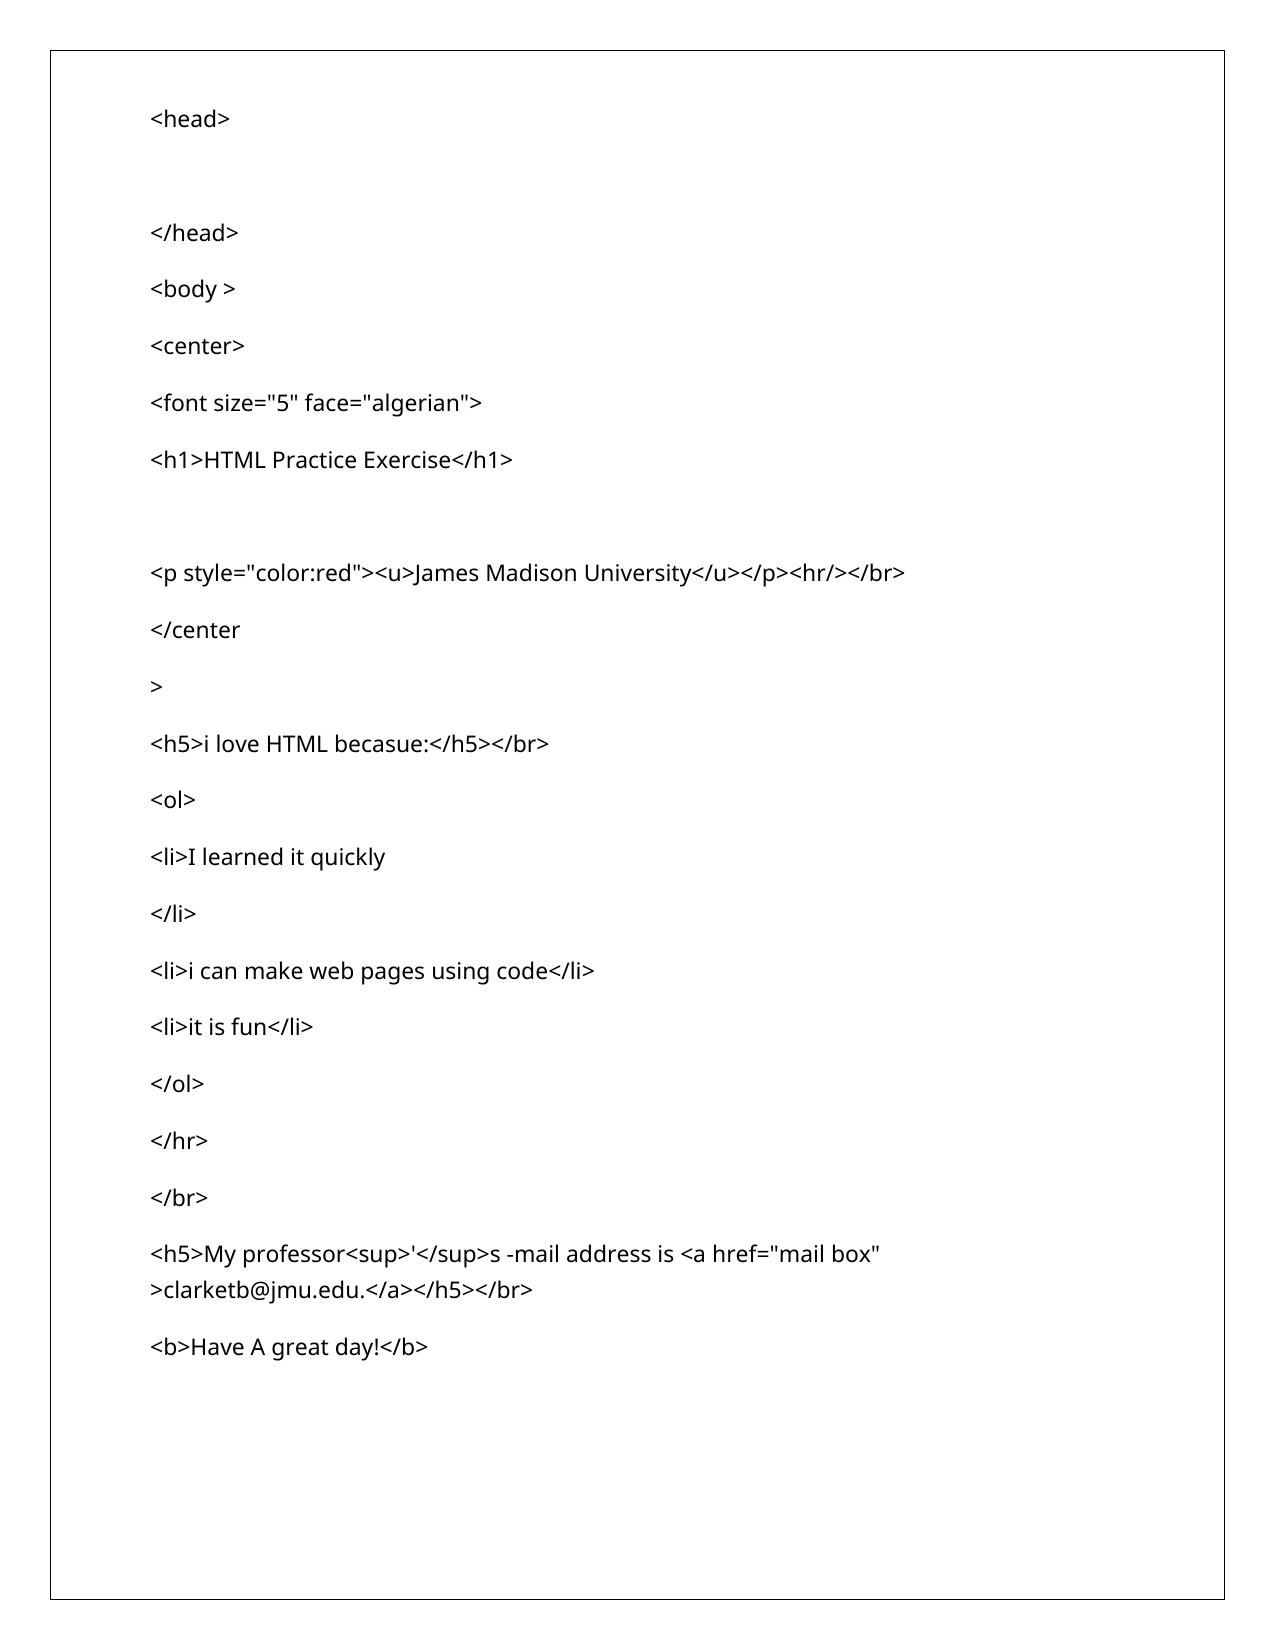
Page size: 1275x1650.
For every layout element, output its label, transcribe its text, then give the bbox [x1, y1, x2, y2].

text </center [150, 614, 1125, 645]
text <h1>HTML Practice Exercise</h1> [150, 444, 1125, 475]
text <font size="5" face="algerian"> [150, 387, 1125, 418]
text <ol> [150, 784, 1125, 816]
text <h5>My professor<sup>'</sup>s -mail address is <a href="mail box" >clarketb@jmu.edu.</a></h5></br> [150, 1238, 1125, 1306]
text </ol> [150, 1068, 1125, 1099]
text <body > [150, 273, 1125, 304]
text <li>i can make web pages using code</li> [150, 954, 1125, 986]
text <b>Have A great day!</b> [150, 1331, 1125, 1362]
text <h5>i love HTML becasue:</h5></br> [150, 727, 1125, 759]
text </hr> [150, 1125, 1125, 1156]
text </head> [150, 217, 1125, 248]
text <li>it is fun</li> [150, 1011, 1125, 1043]
text <head> [150, 103, 1125, 134]
text </li> [150, 898, 1125, 929]
text > [150, 671, 1125, 702]
text </br> [150, 1182, 1125, 1213]
text <p style="color:red"><u>James Madison University</u></p><hr/></br> [150, 557, 1125, 588]
text <li>I learned it quickly [150, 841, 1125, 872]
text <center> [150, 330, 1125, 361]
